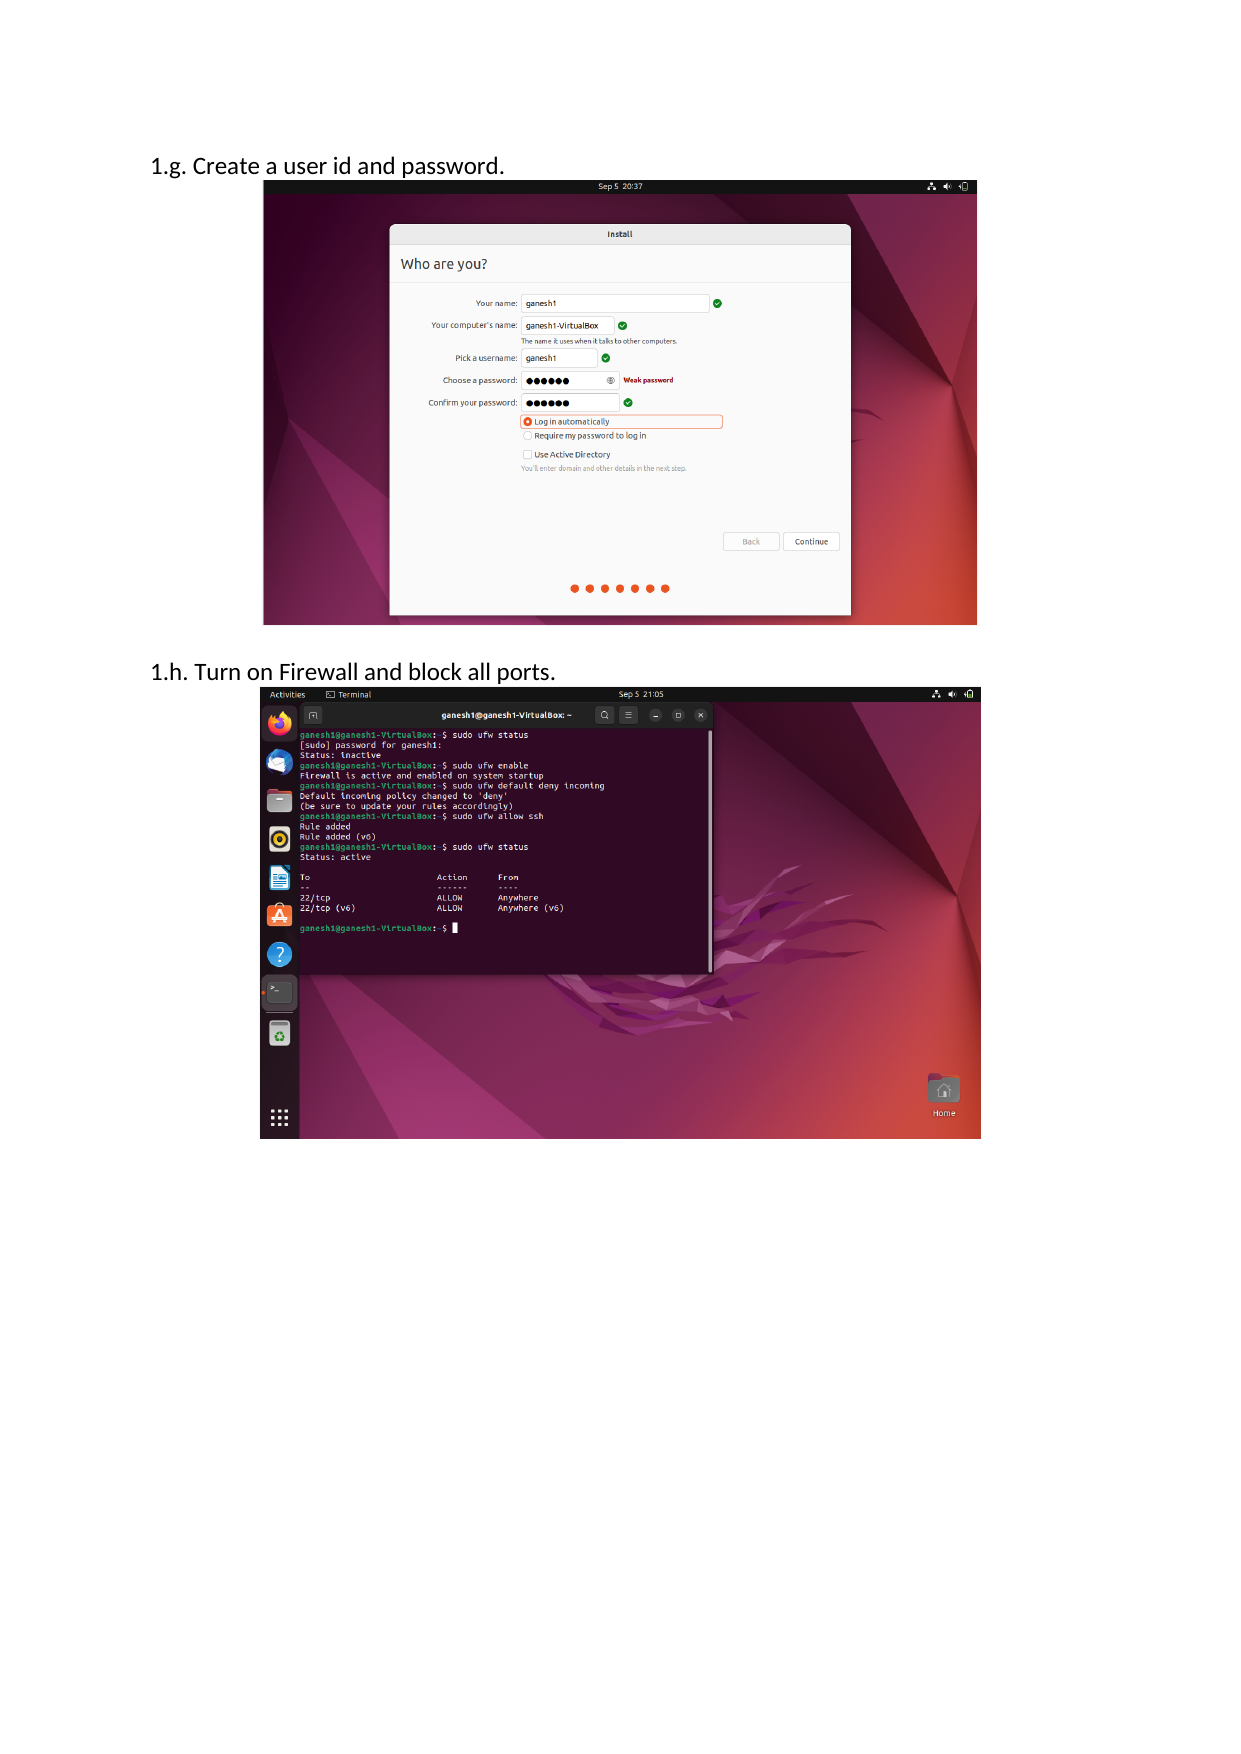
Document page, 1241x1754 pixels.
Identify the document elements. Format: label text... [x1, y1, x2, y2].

picture [261, 180, 979, 626]
text 1.g. Create a user id and password. [150, 150, 1090, 181]
picture [259, 686, 981, 1139]
text 1.h. Turn on Firewall and block all ports. [150, 656, 1090, 687]
